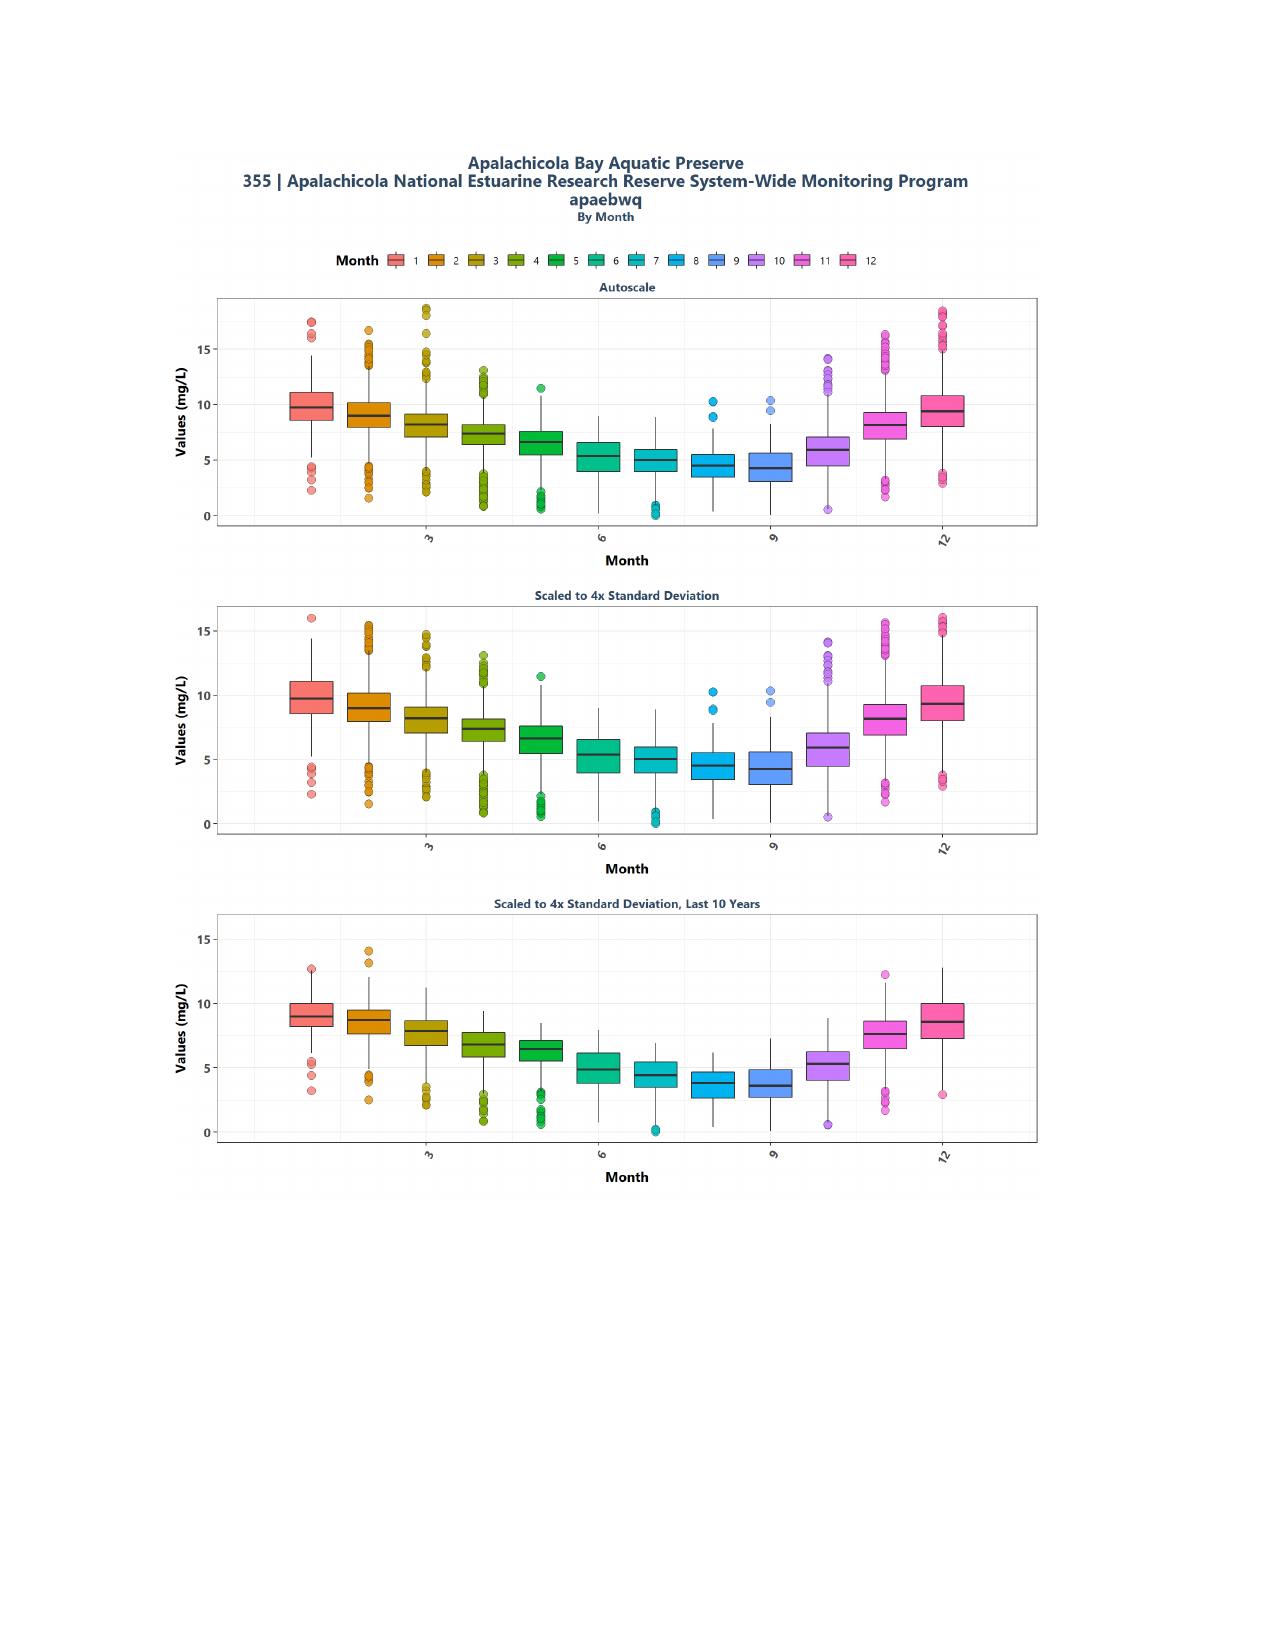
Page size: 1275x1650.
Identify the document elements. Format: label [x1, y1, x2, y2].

picture [168, 150, 1044, 1200]
